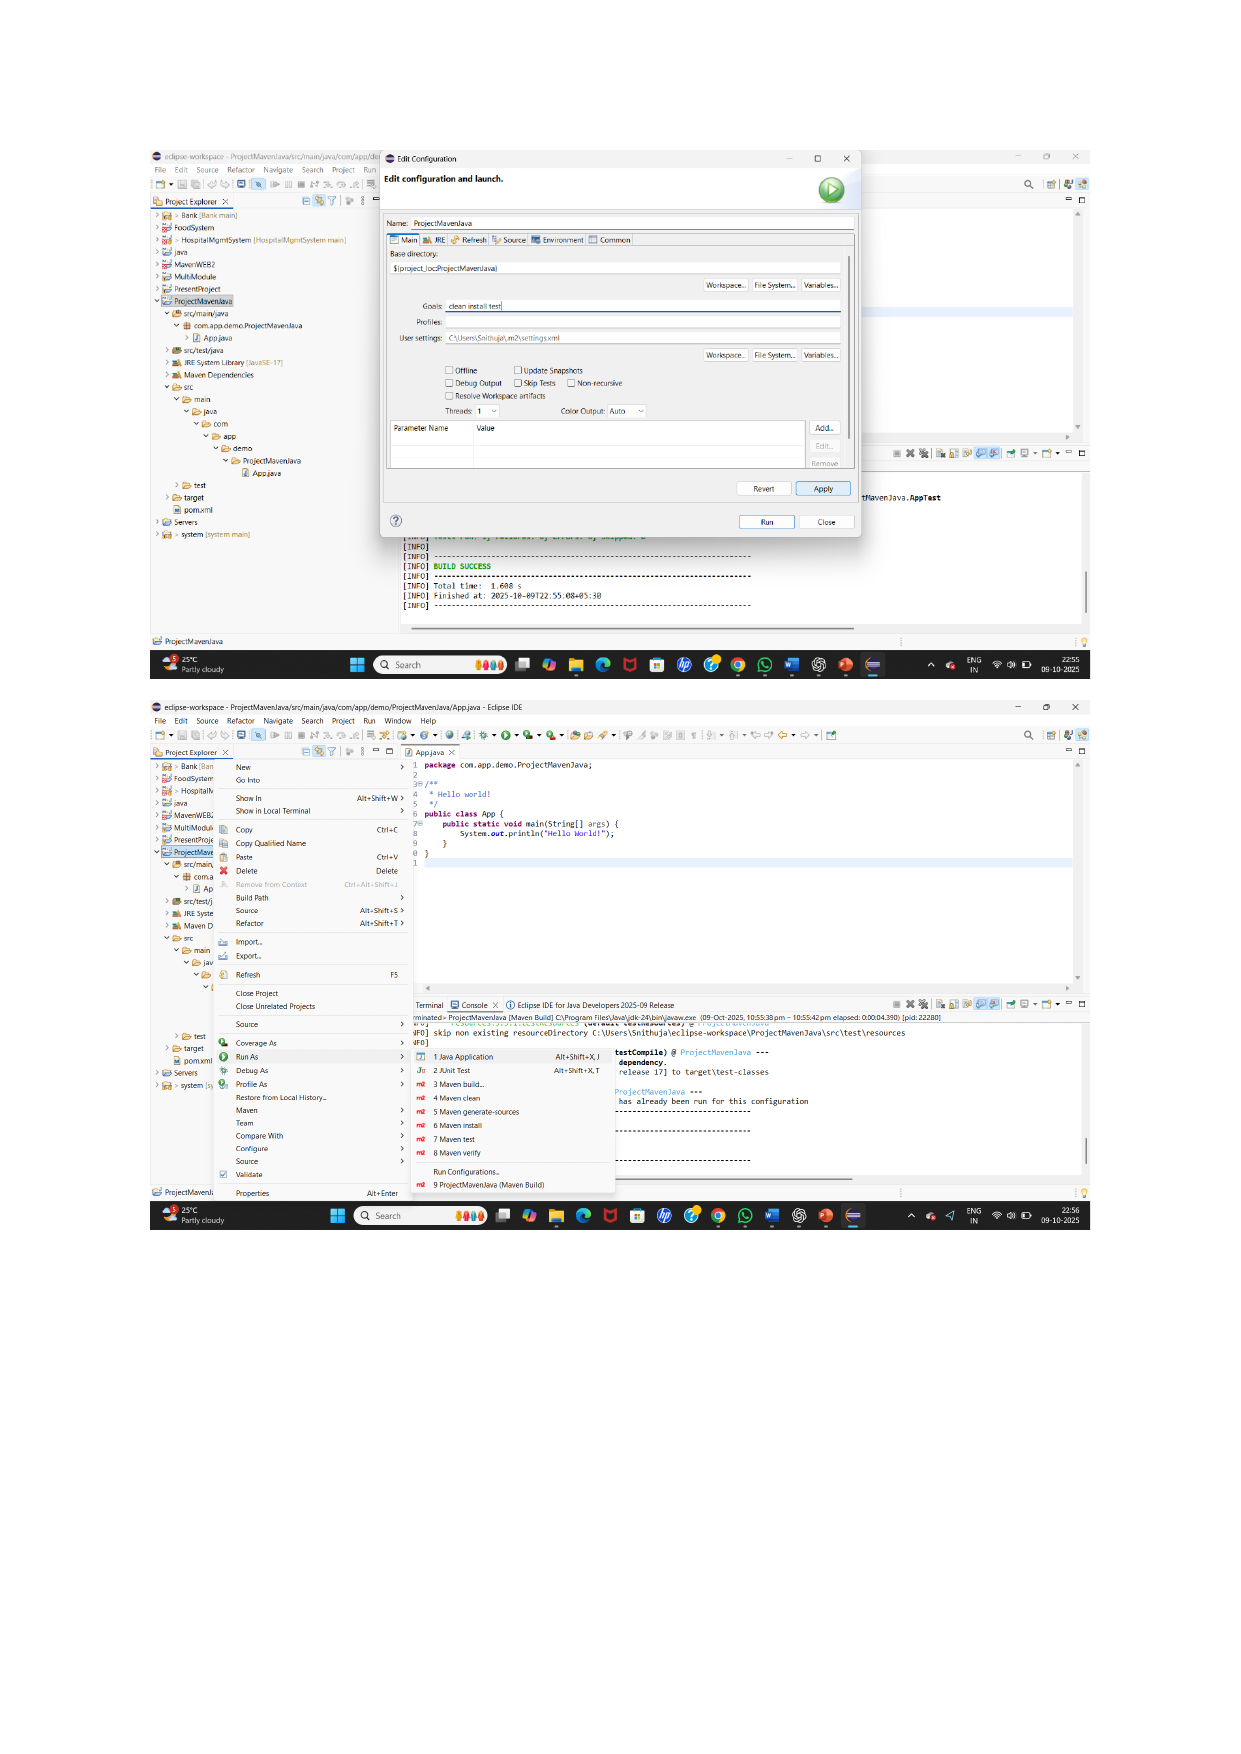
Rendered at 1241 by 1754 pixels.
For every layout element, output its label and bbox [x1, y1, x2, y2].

picture [150, 700, 1091, 1230]
picture [150, 150, 1091, 679]
